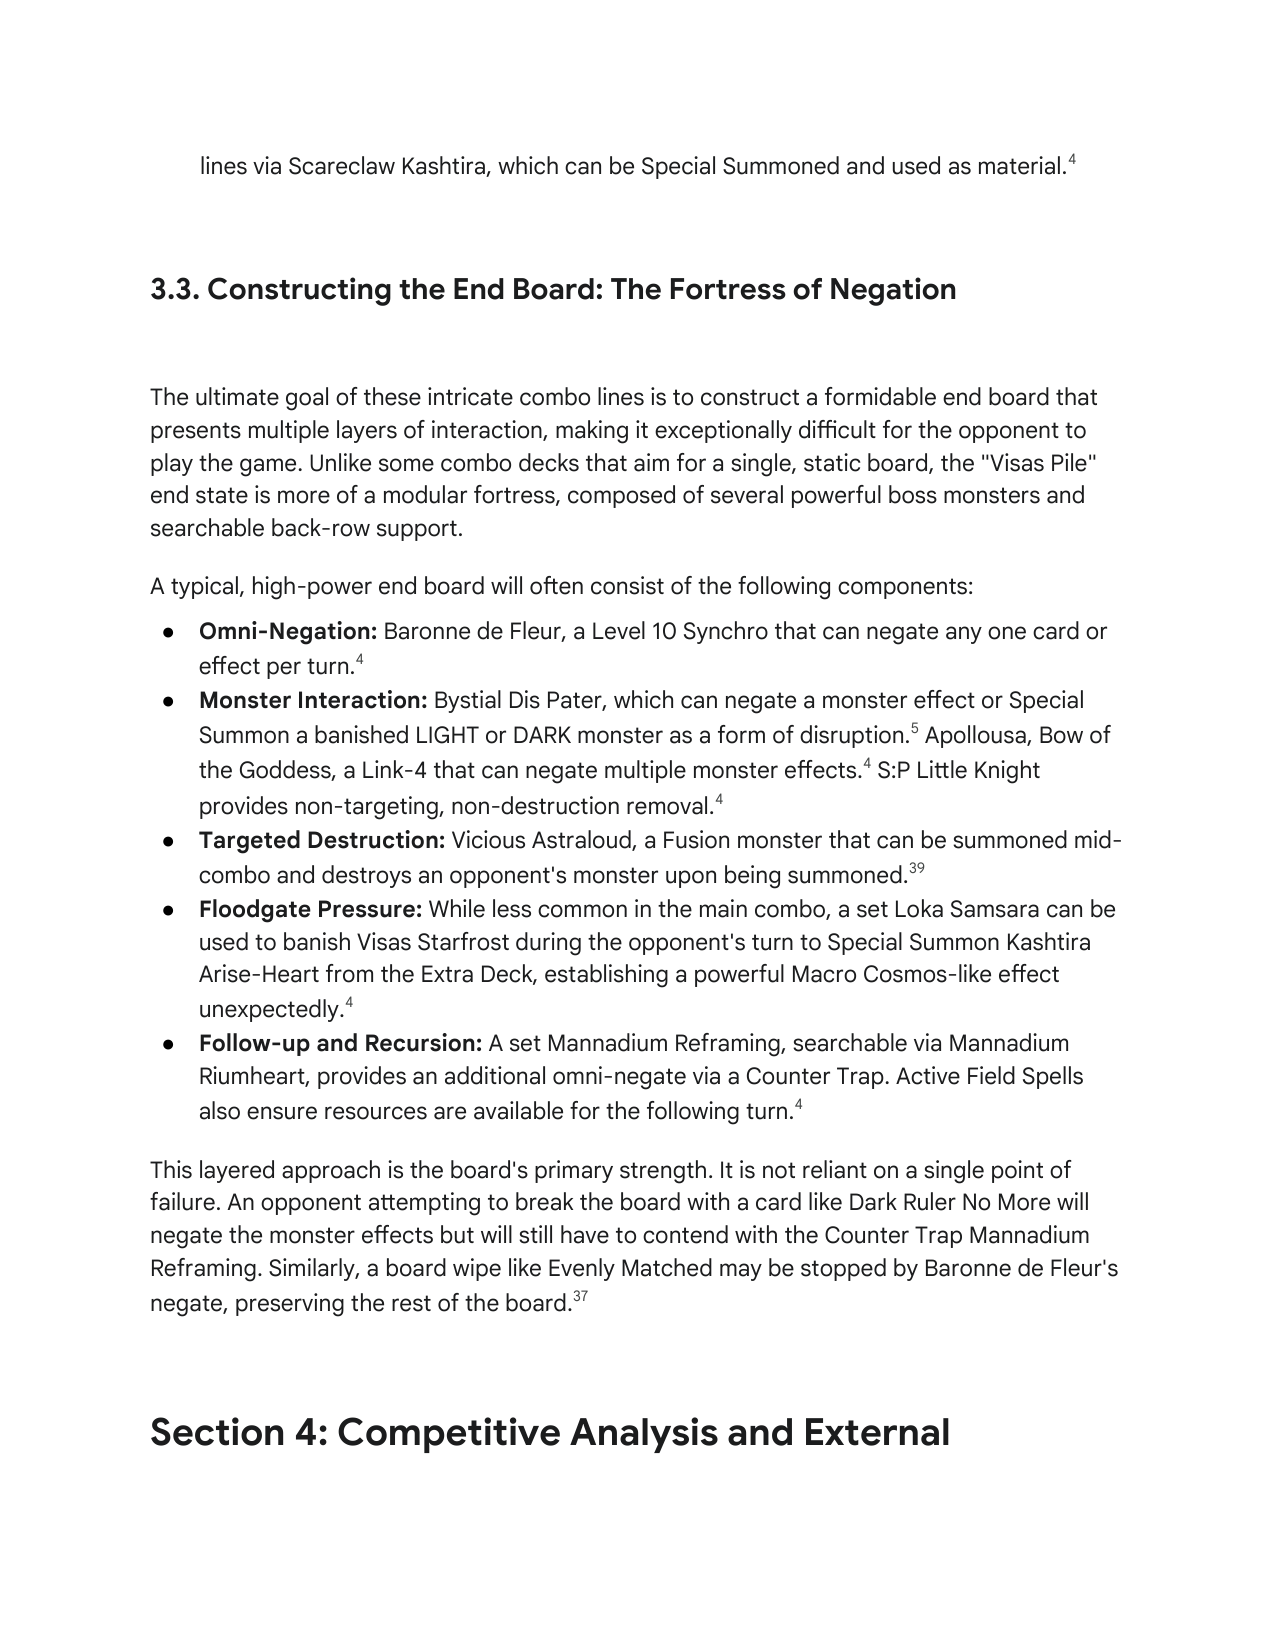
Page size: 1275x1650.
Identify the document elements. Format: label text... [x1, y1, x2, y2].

list Monster Interaction: Bystial Dis Pater, which can negate a monster effect or Special Summon a banished LIGHT or DARK monster as a form of disruption.5 Apollousa, Bow of the Goddess, a Link-4 that can negate multiple monster effects.4 S:P Little Knight provides non-targeting, non-destruction removal.4 [161, 686, 1125, 822]
list Targeted Destruction: Vicious Astraloud, a Fusion monster that can be summoned mid-combo and destroys an opponent's monster upon being summoned.39 [161, 826, 1125, 891]
text The ultimate goal of these intricate combo lines is to construct a formidable end board that presents multiple layers of interaction, making it exceptionally difficult for the opponent to play the game. Unlike some combo decks that aim for a single, static board, the "Visas Pile" end state is more of a modular fortress, composed of several powerful boss monsters and searchable back-row support. [150, 383, 1125, 543]
subtitle 3.3. Constructing the End Board: The Fortress of Negation [150, 271, 1125, 308]
list Floodgate Pressure: While less common in the main combo, a set Loka Samsara can be used to banish Visas Starfrost during the opponent's turn to Special Summon Kashtira Arise-Heart from the Extra Deck, establishing a powerful Macro Cosmos-like effect unexpectedly.4 [161, 895, 1125, 1025]
list Omni-Negation: Baronne de Fleur, a Level 10 Synchro that can negate any one card or effect per turn.4 [161, 617, 1125, 682]
text This layered approach is the board's primary strength. It is not reliant on a single point of failure. An opponent attempting to break the board with a card like Dark Ruler No More will negate the monster effects but will still have to contend with the Counter Trap Mannadium Reframing. Similarly, a board wipe like Evenly Matched may be stopped by Baronne de Fleur's negate, preserving the rest of the board.37 [150, 1156, 1125, 1318]
text A typical, high-power end board will often consist of the following components: [150, 572, 1125, 601]
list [162, 150, 1125, 181]
list Follow-up and Recursion: A set Mannadium Reframing, searchable via Mannadium Riumheart, provides an additional omni-negate via a Counter Trap. Active Field Spells also ensure resources are available for the following turn.4 [161, 1029, 1125, 1127]
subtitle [150, 1409, 1125, 1456]
